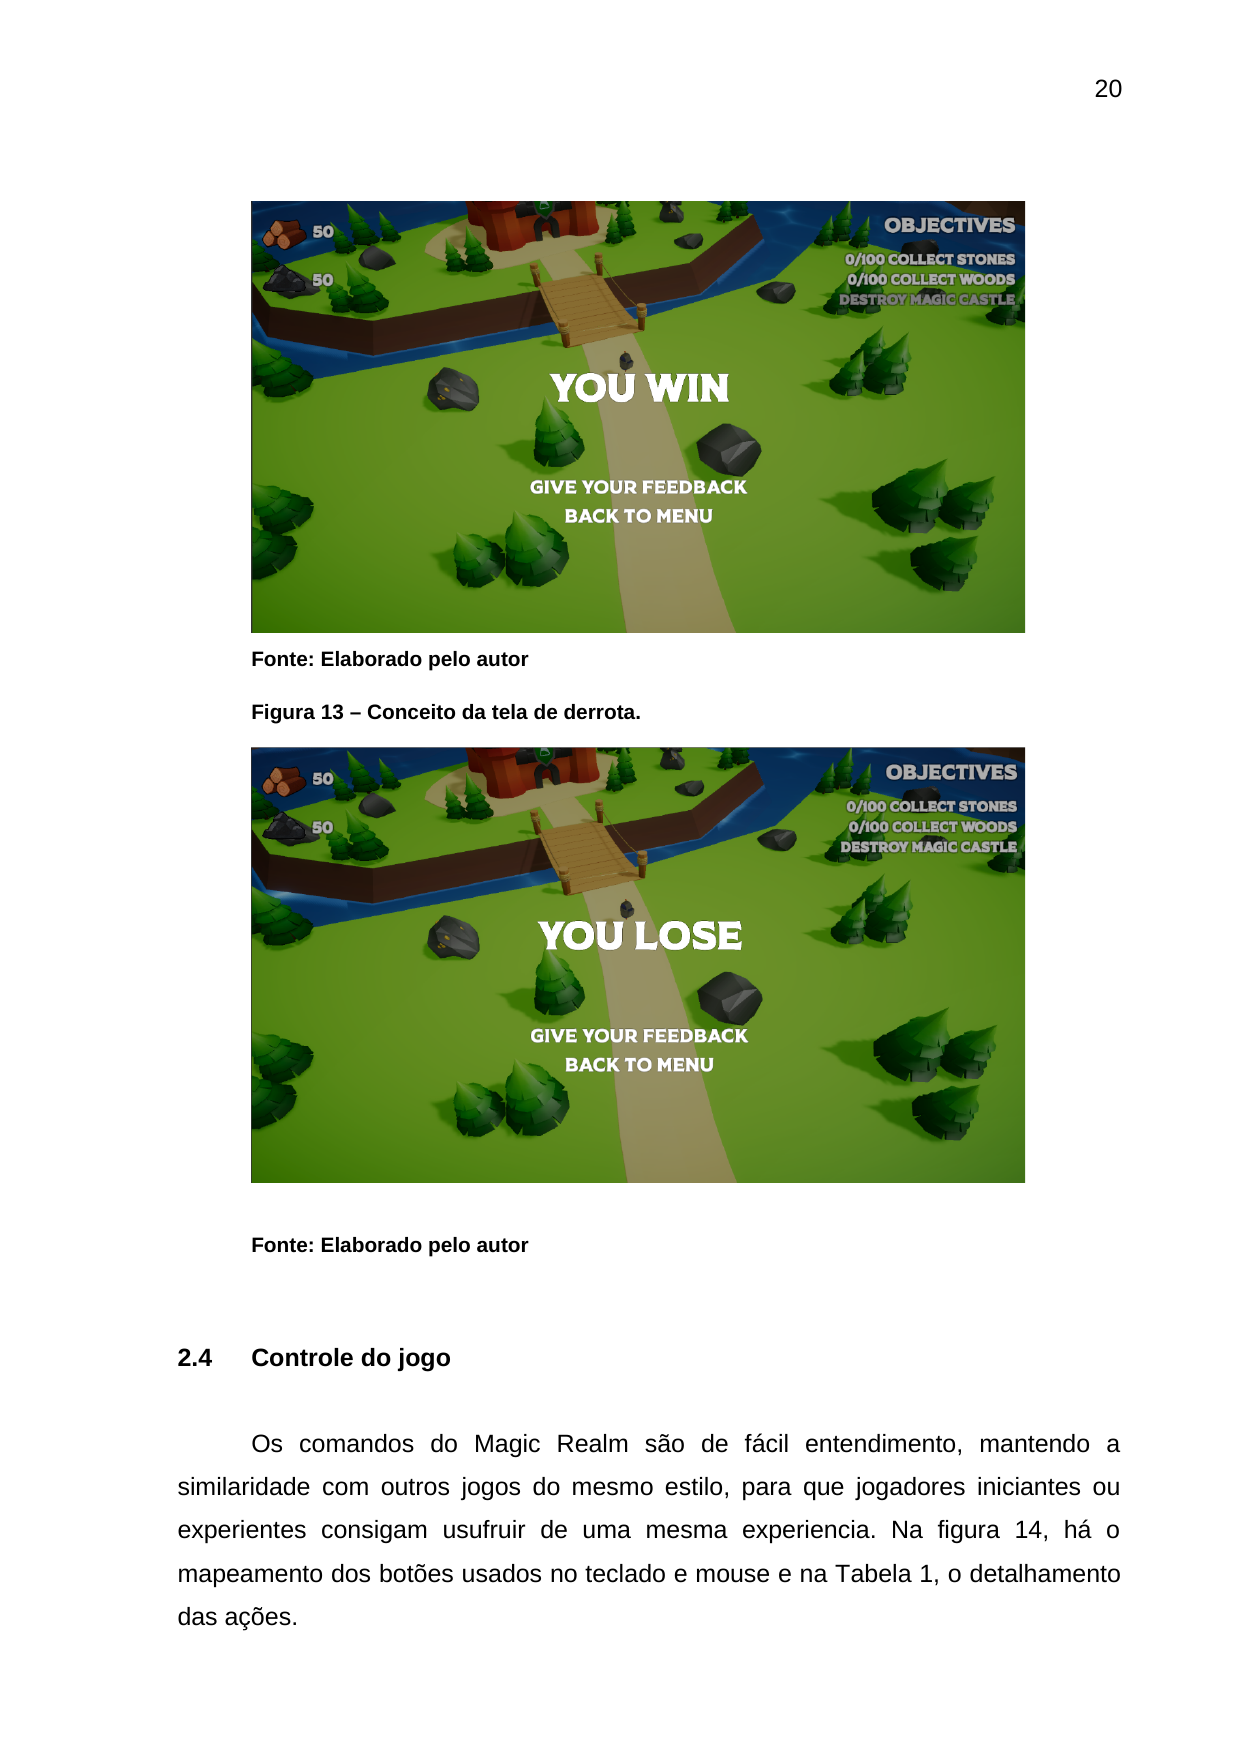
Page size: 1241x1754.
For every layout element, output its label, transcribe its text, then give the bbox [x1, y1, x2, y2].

text Fonte: Elaborado pelo autor [177, 647, 1122, 671]
picture [251, 747, 1025, 1183]
subtitle 2.4 Controle do jogo [177, 1343, 1122, 1372]
picture [251, 201, 1025, 633]
text Os comandos do Magic Realm são de fácil entendimento, mantendo a similaridade com outros jogos do mesmo estilo, para que jogadores iniciantes ou experientes consigam usufruir de uma mesma experiencia. Na figura 14, há o mapeamento dos botões usados no teclado e mouse e na Tabela 1, o detalhamento das ações. [177, 1429, 1122, 1631]
text Figura 13 – Conceito da tela de derrota. [177, 700, 1122, 724]
text Fonte: Elaborado pelo autor [177, 1233, 1122, 1257]
